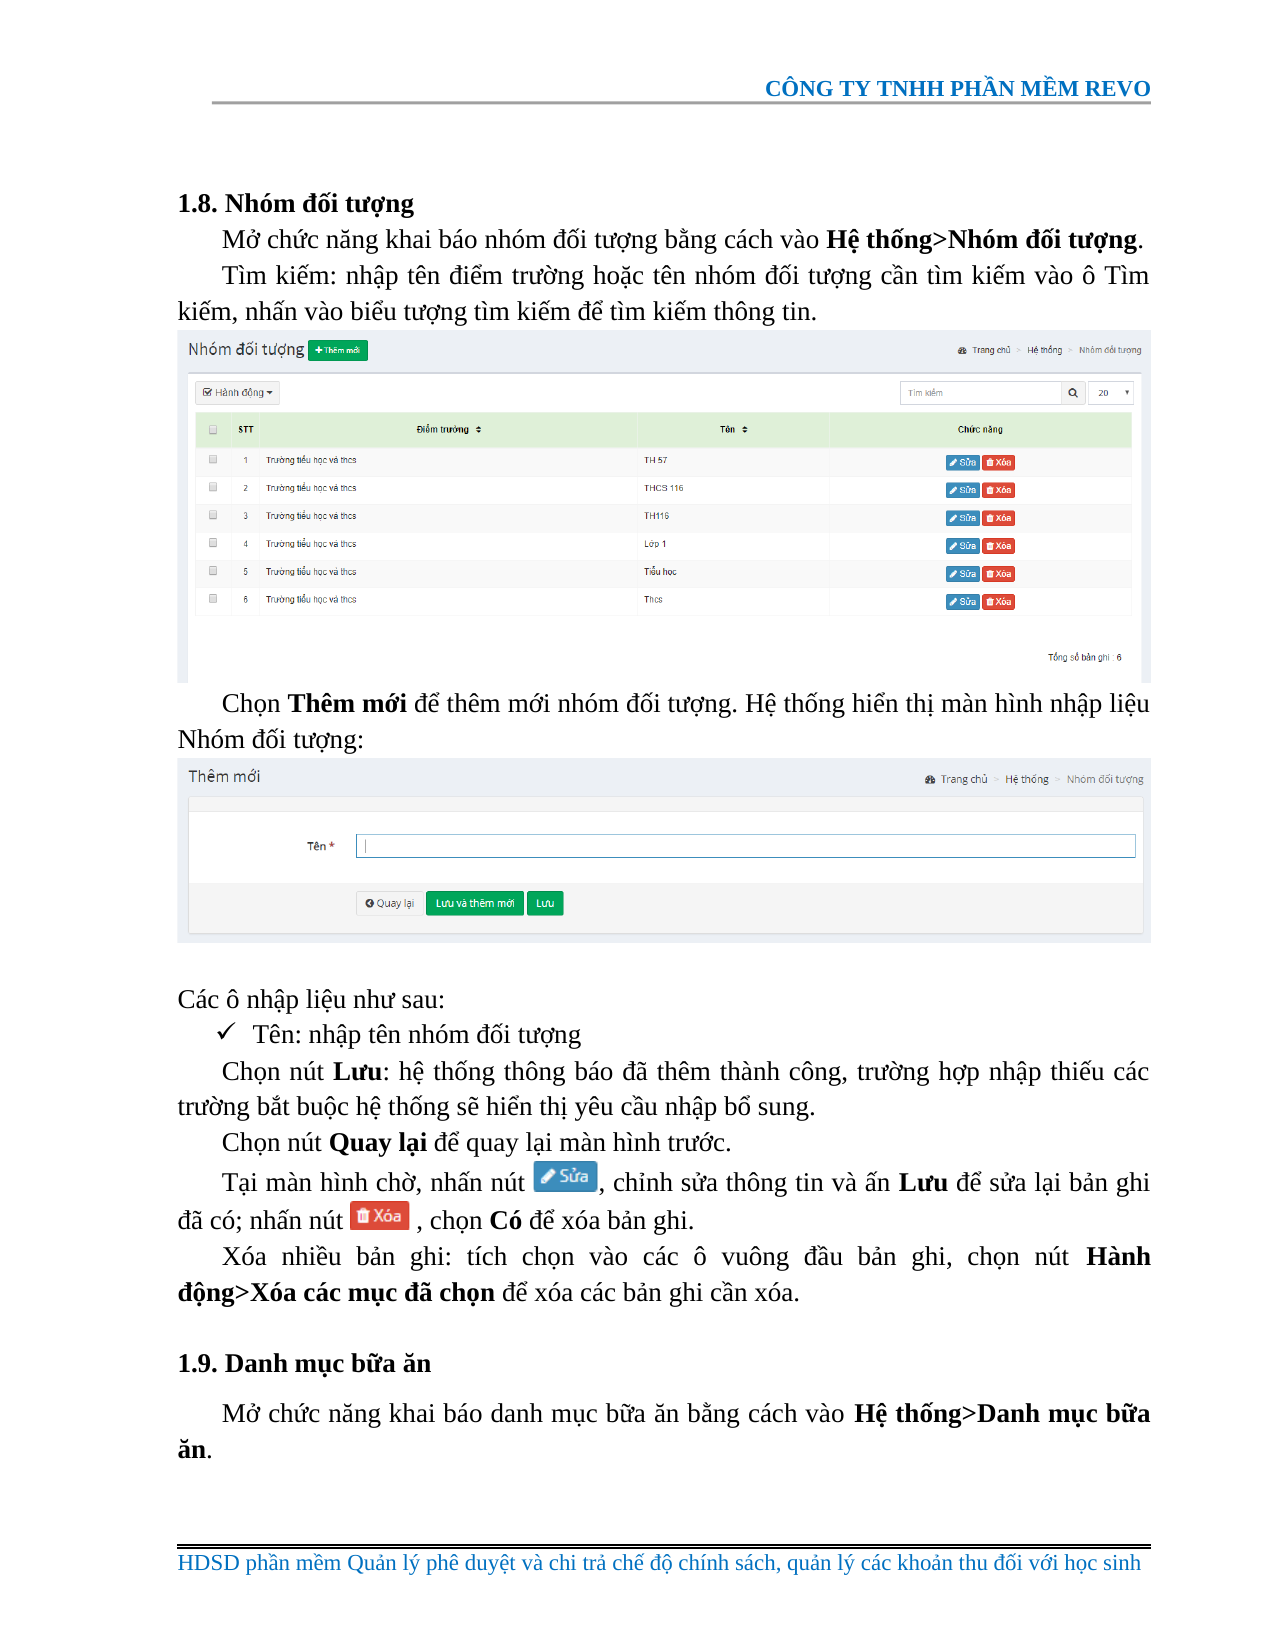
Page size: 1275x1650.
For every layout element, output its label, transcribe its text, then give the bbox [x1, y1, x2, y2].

text Xóa nhiều bản ghi: tích chọn vào các ô vuông đầu bản ghi, chọn nút Hành động>Xóa các mục đã chọn để xóa các bản ghi cần xóa. [177, 1240, 1151, 1307]
text Mở chức năng khai báo danh mục bữa ăn bằng cách vào Hệ thống>Danh mục bữa ăn. [177, 1397, 1151, 1464]
text Chọn Thêm mới để thêm mới nhóm đối tượng. Hệ thống hiển thị màn hình nhập liệu Nhóm đối tượng: [177, 687, 1151, 754]
text Các ô nhập liệu như sau: [177, 983, 1151, 1014]
text Chọn nút Lưu: hệ thống thông báo đã thêm thành công, trường hợp nhập thiếu các trường bắt buộc hệ thống sẽ hiển thị yêu cầu nhập bổ sung. [177, 1054, 1151, 1121]
text Tại màn hình chờ, nhấn nút , chỉnh sửa thông tin và ấn Lưu để sửa lại bản ghi đã có; nhấn nút , chọn Có để xóa bản ghi. [177, 1162, 1151, 1235]
list Tên: nhập tên nhóm đối tượng [215, 1019, 1151, 1050]
text 1.9. Danh mục bữa ăn [177, 1347, 1151, 1378]
text Chọn nút Quay lại để quay lại màn hình trước. [177, 1126, 1151, 1157]
subtitle 1.8. Nhóm đối tượng [177, 188, 1151, 219]
text Mở chức năng khai báo nhóm đối tượng bằng cách vào Hệ thống>Nhóm đối tượng. [177, 223, 1151, 254]
text Tìm kiếm: nhập tên điểm trường hoặc tên nhóm đối tượng cần tìm kiếm vào ô Tìm kiếm, nhấn vào biểu tượng tìm kiếm để tìm kiếm thông tin. [177, 259, 1151, 326]
